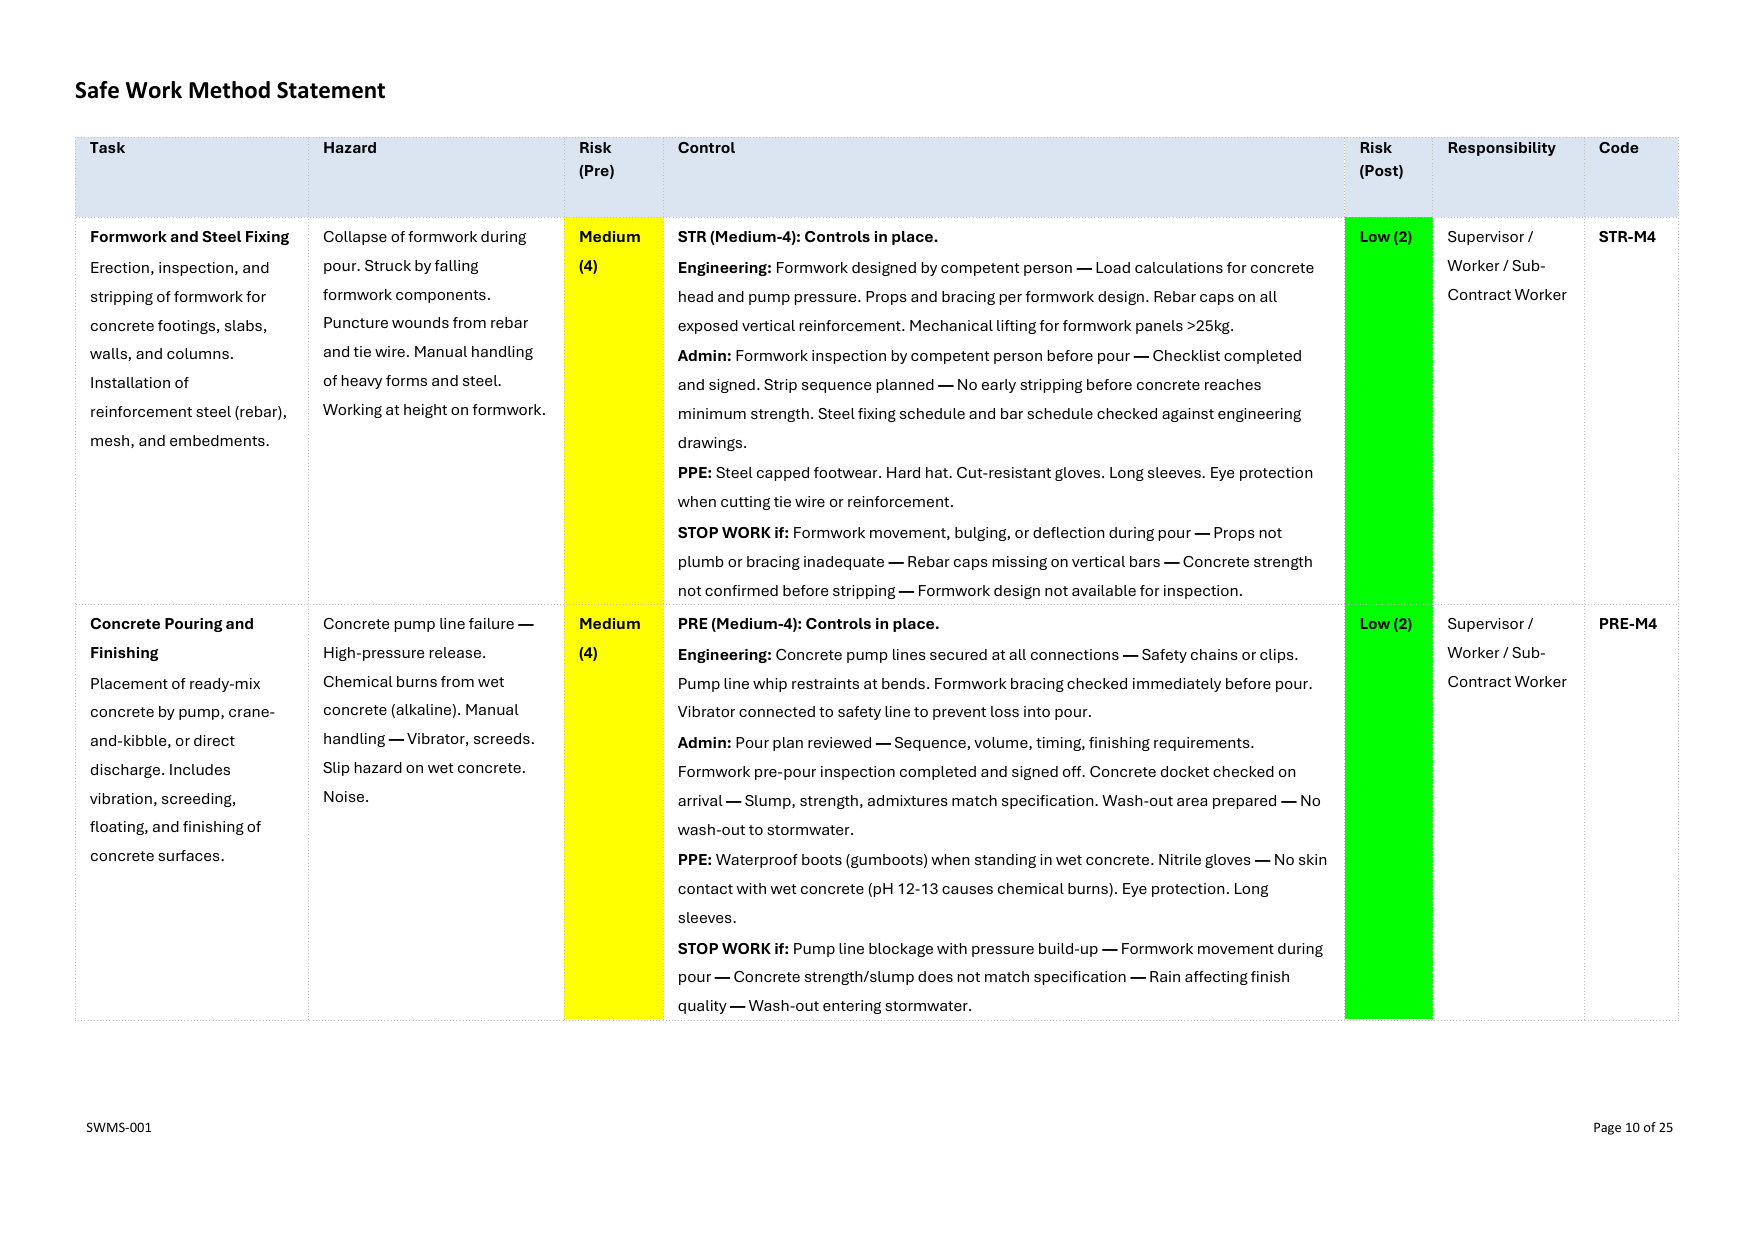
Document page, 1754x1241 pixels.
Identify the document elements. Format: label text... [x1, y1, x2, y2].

table_cell Formwork and Steel Fixing Erection, inspection, and stripping of formwork for concrete footings, slabs, walls, and columns. Installation of reinforcement steel (rebar), mesh, and embedments. [75, 217, 308, 604]
table_cell Medium (4) [564, 217, 663, 604]
table_cell PRE-M4 [1584, 604, 1678, 1019]
table_header Code [1584, 137, 1678, 217]
table_cell Low (2) [1345, 604, 1433, 1019]
table_cell Concrete pump line failure — High-pressure release. Chemical burns from wet concrete (alkaline). Manual handling — Vibrator, screeds. Slip hazard on wet concrete. Noise. [308, 604, 564, 1019]
table_header Risk (Post) [1345, 137, 1433, 217]
table_header Hazard [308, 137, 564, 217]
table_header Responsibility [1433, 137, 1584, 217]
table_cell STR (Medium-4): Controls in place. Engineering: Formwork designed by competent person — Load calculations for concrete head and pump pressure. Props and bracing per formwork design. Rebar caps on all exposed vertical reinforcement. Mechanical lifting for formwork panels >25kg. Admin: Formwork inspection by competent person before pour — Checklist completed and signed. Strip sequence planned — No early stripping before concrete reaches minimum strength. Steel fixing schedule and bar schedule checked against engineering drawings. PPE: Steel capped footwear. Hard hat. Cut-resistant gloves. Long sleeves. Eye protection when cutting tie wire or reinforcement. STOP WORK if: Formwork movement, bulging, or deflection during pour — Props not plumb or bracing inadequate — Rebar caps missing on vertical bars — Concrete strength not confirmed before stripping — Formwork design not available for inspection. [663, 217, 1344, 604]
table_header Control [663, 137, 1344, 217]
table_cell Concrete Pouring and Finishing Placement of ready-mix concrete by pump, crane-and-kibble, or direct discharge. Includes vibration, screeding, floating, and finishing of concrete surfaces. [75, 604, 308, 1019]
table_cell Supervisor / Worker / Sub-Contract Worker [1433, 604, 1584, 1019]
table_cell STR-M4 [1584, 217, 1678, 604]
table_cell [1433, 217, 1584, 604]
table_header Risk (Pre) [564, 137, 663, 217]
table_header Task [75, 137, 308, 217]
table_cell PRE (Medium-4): Controls in place. Engineering: Concrete pump lines secured at all connections — Safety chains or clips. Pump line whip restraints at bends. Formwork bracing checked immediately before pour. Vibrator connected to safety line to prevent loss into pour. Admin: Pour plan reviewed — Sequence, volume, timing, finishing requirements. Formwork pre-pour inspection completed and signed off. Concrete docket checked on arrival — Slump, strength, admixtures match specification. Wash-out area prepared — No wash-out to stormwater. PPE: Waterproof boots (gumboots) when standing in wet concrete. Nitrile gloves — No skin contact with wet concrete (pH 12-13 causes chemical burns). Eye protection. Long sleeves. STOP WORK if: Pump line blockage with pressure build-up — Formwork movement during pour — Concrete strength/slump does not match specification — Rain affecting finish quality — Wash-out entering stormwater. [663, 604, 1344, 1019]
table_cell Medium (4) [564, 604, 663, 1019]
table_cell Low (2) [1345, 217, 1433, 604]
table_cell Collapse of formwork during pour. Struck by falling formwork components. Puncture wounds from rebar and tie wire. Manual handling of heavy forms and steel. Working at height on formwork. [308, 217, 564, 604]
